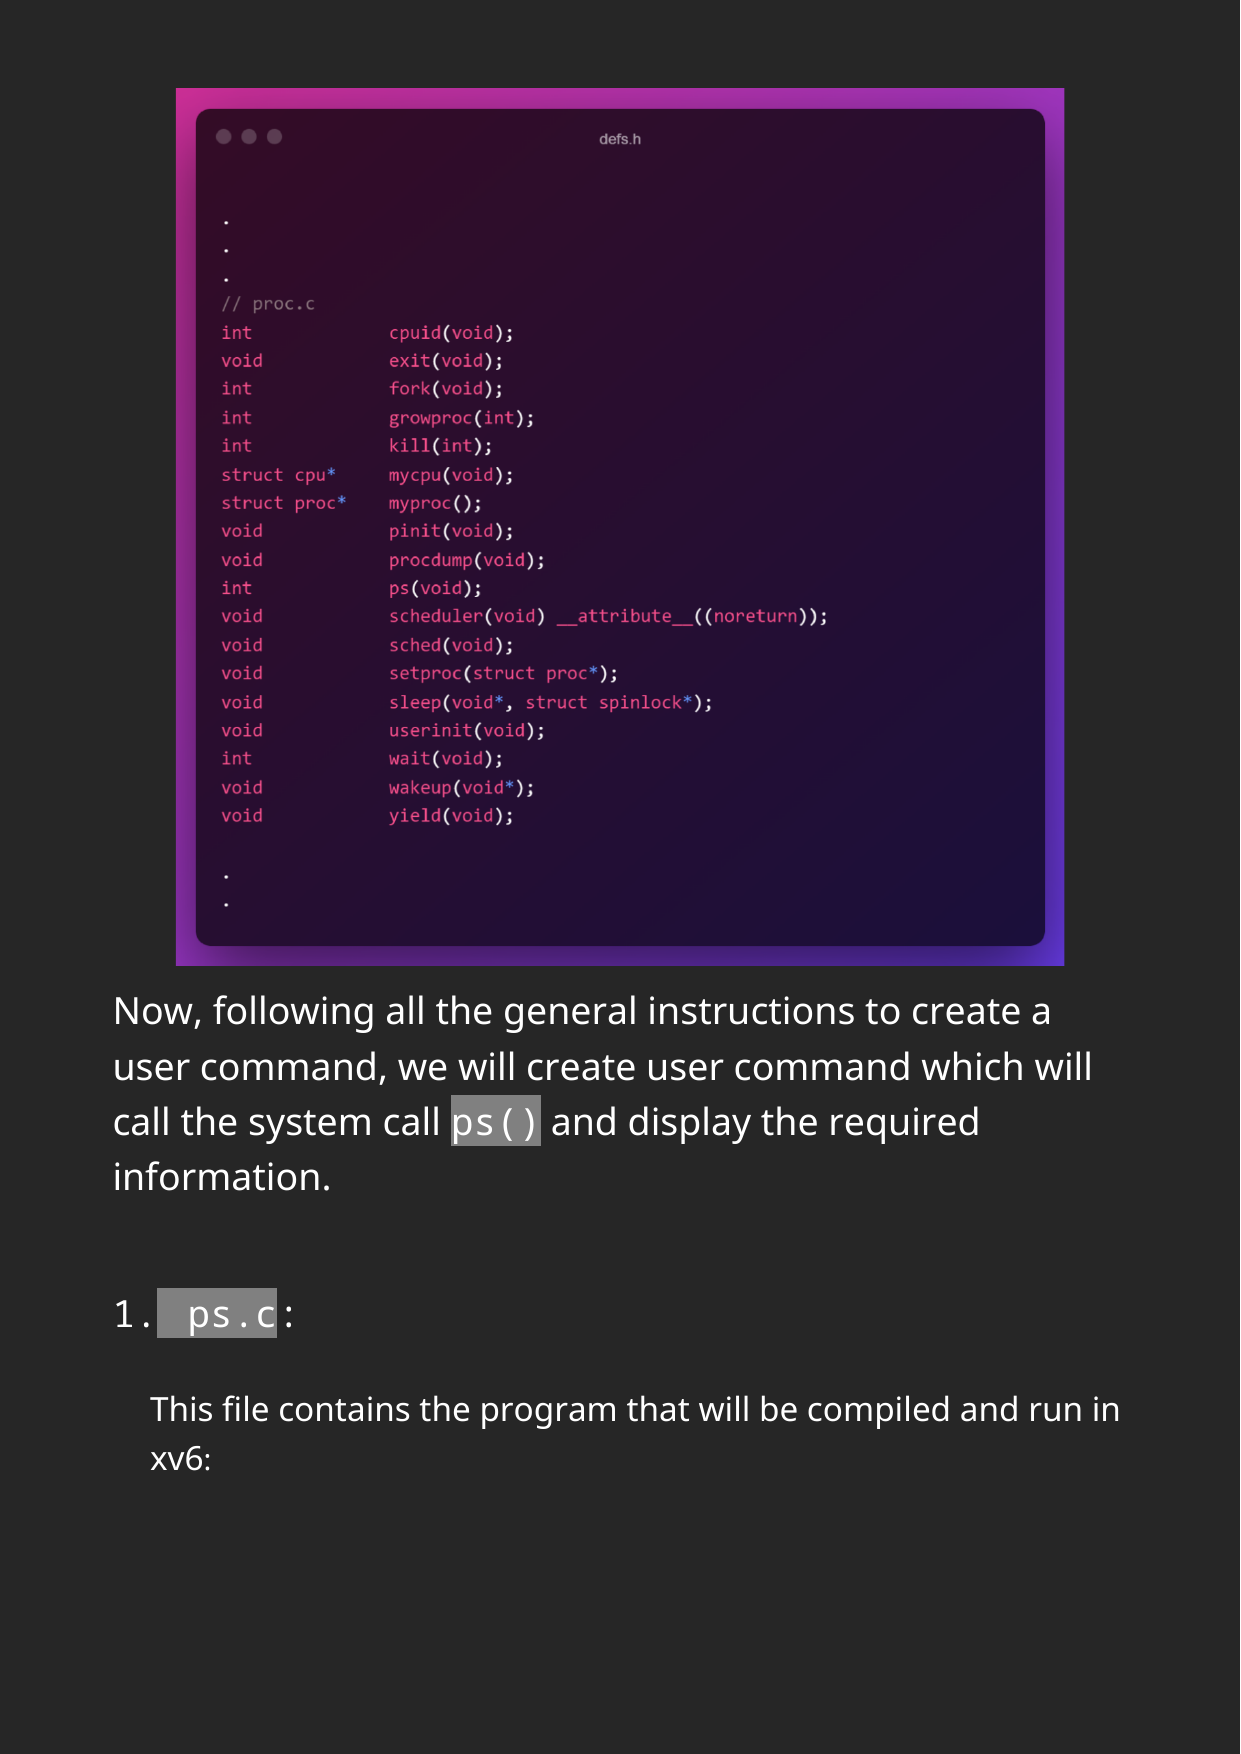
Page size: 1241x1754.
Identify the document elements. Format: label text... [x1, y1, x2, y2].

list This file contains the program that will be compiled and run in xv6: [150, 1385, 1128, 1480]
picture [175, 88, 1065, 966]
text Now, following all the general instructions to create a user command, we will create user command which will call the system call ps() and display the required information. [112, 985, 1128, 1201]
list ps.c: [112, 1287, 1128, 1338]
